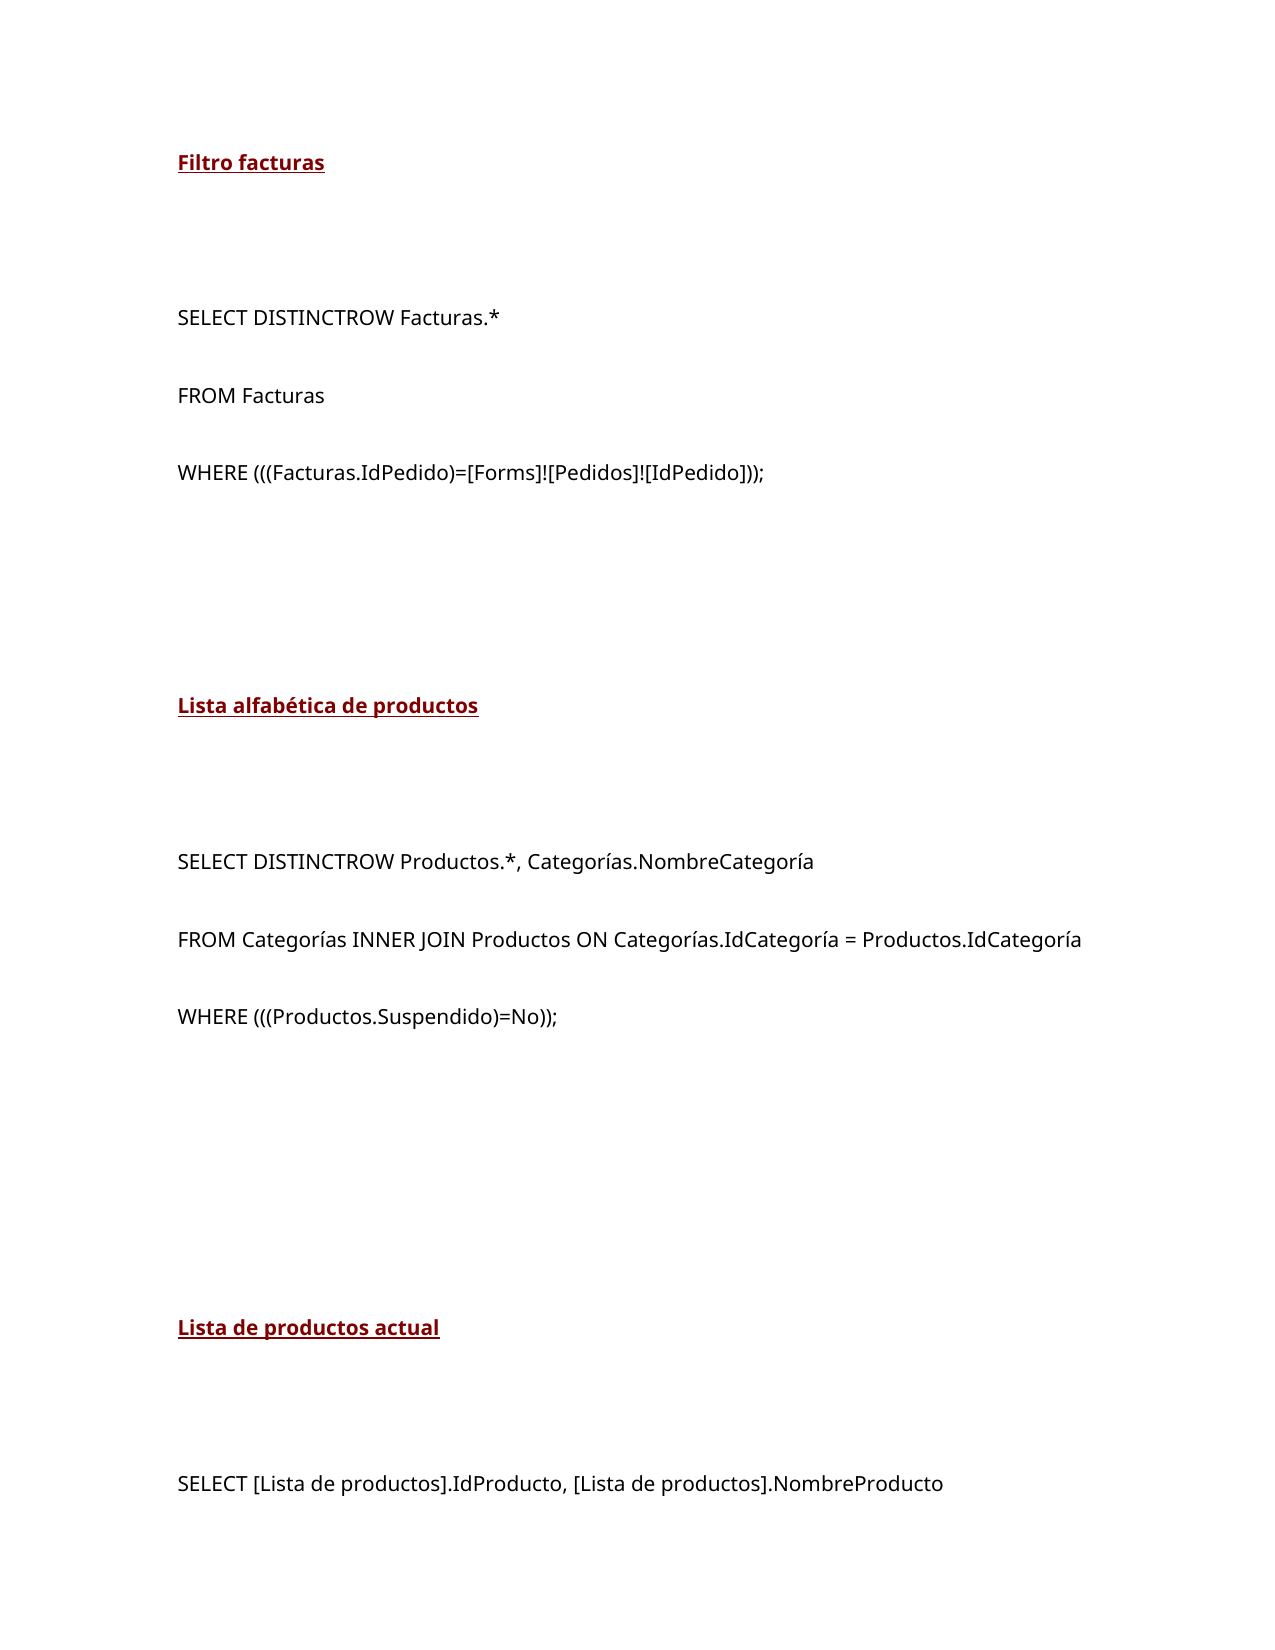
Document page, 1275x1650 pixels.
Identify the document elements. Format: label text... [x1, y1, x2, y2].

text SELECT DISTINCTROW Productos.*, Categorías.NombreCategoría [177, 847, 1098, 875]
text SELECT DISTINCTROW Facturas.* [177, 303, 1098, 331]
text Lista alfabética de productos [177, 692, 1098, 720]
text WHERE (((Productos.Suspendido)=No)); [177, 1002, 1098, 1031]
text FROM Categorías INNER JOIN Productos ON Categorías.IdCategoría = Productos.IdCategoría [177, 925, 1098, 953]
text Filtro facturas [177, 148, 1098, 176]
text SELECT [Lista de productos].IdProducto, [Lista de productos].NombreProducto [177, 1469, 1098, 1497]
text WHERE (((Facturas.IdPedido)=[Forms]![Pedidos]![IdPedido])); [177, 458, 1098, 487]
text Lista de productos actual [177, 1313, 1098, 1342]
text FROM Facturas [177, 381, 1098, 409]
